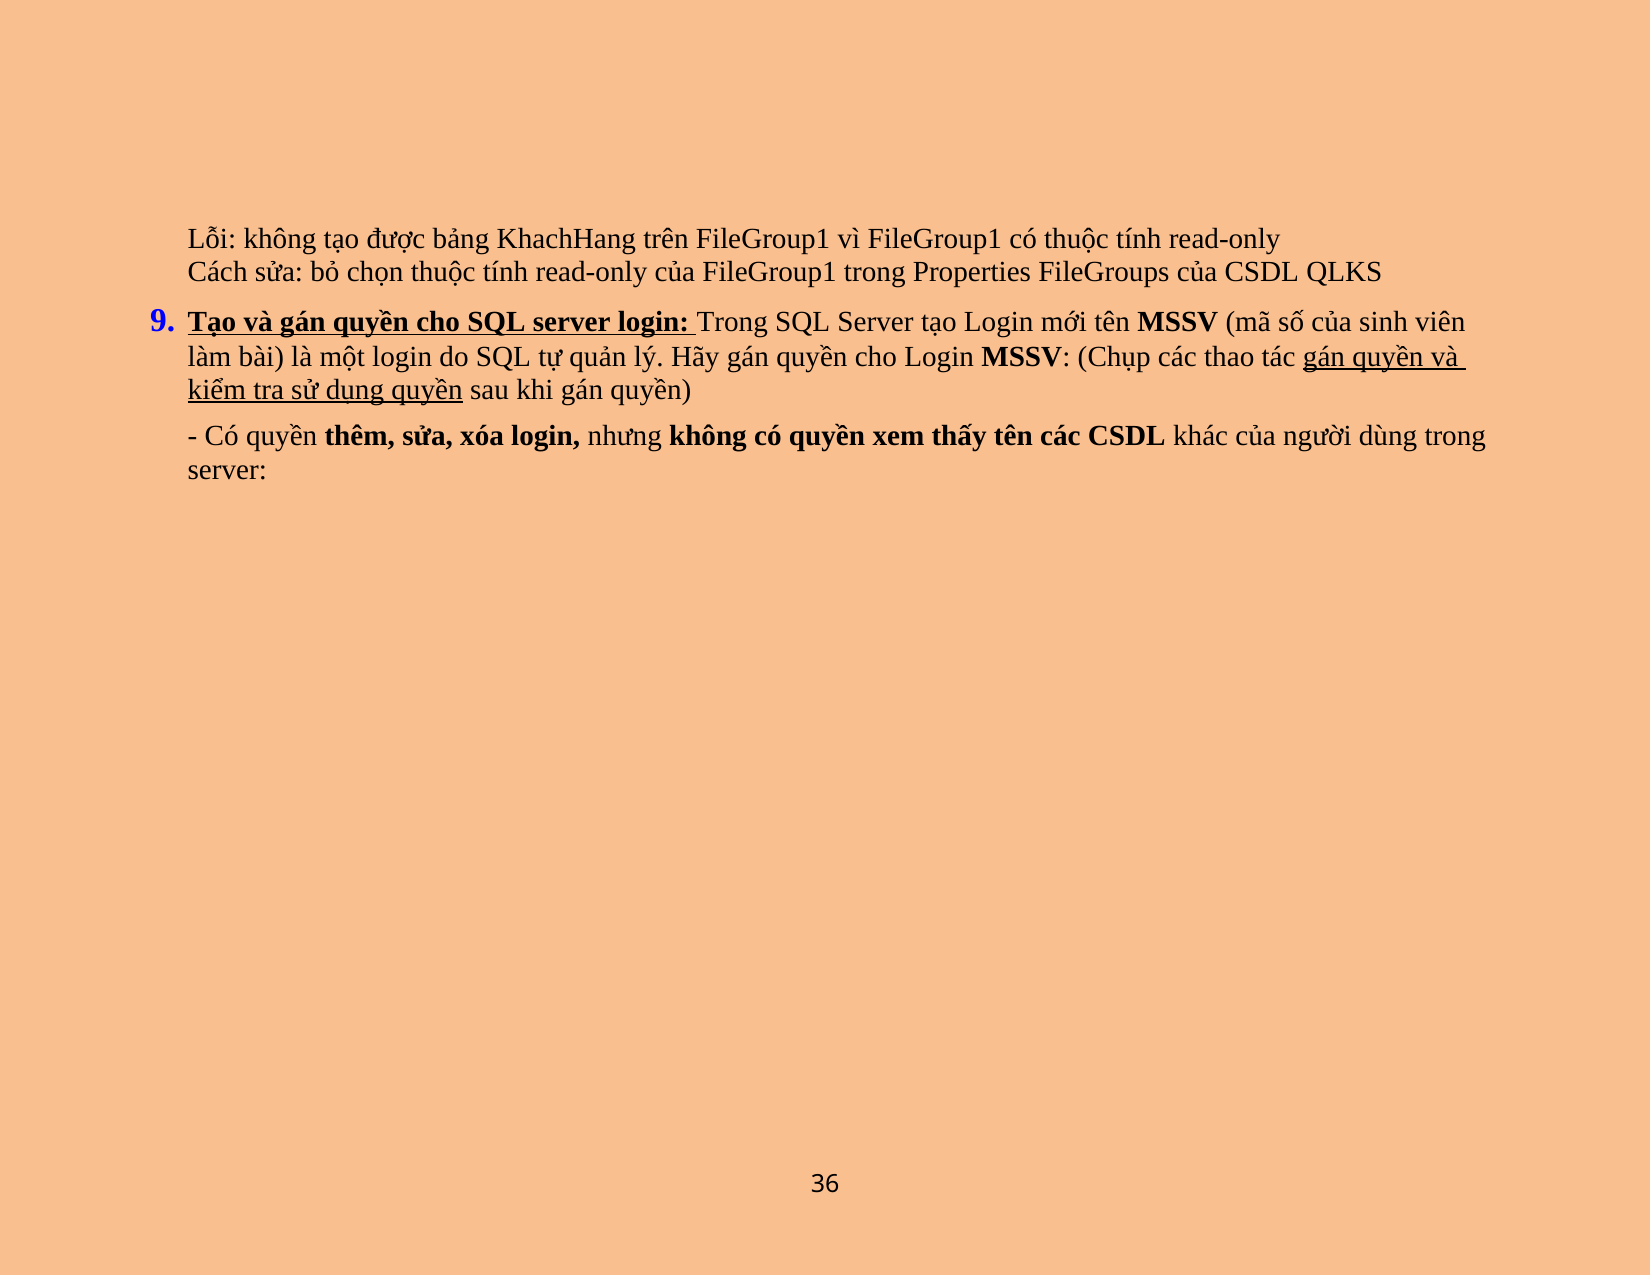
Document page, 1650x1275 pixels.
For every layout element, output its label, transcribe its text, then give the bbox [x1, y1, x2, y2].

list Tạo và gán quyền cho SQL server login: Trong SQL Server tạo Login mới tên MSSV (mã số của sinh viên làm bài) là một login do SQL tự quản lý. Hãy gán quyền cho Login MSSV: (Chụp các thao tác gán quyền và kiểm tra sử dụng quyền sau khi gán quyền) [150, 301, 1500, 406]
text Lỗi: không tạo được bảng KhachHang trên FileGroup1 vì FileGroup1 có thuộc tính read-only [187, 221, 1500, 254]
text Cách sửa: bỏ chọn thuộc tính read-only của FileGroup1 trong Properties FileGroups của CSDL QLKS [187, 254, 1500, 288]
text - Có quyền thêm, sửa, xóa login, nhưng không có quyền xem thấy tên các CSDL khác của người dùng trong server: [187, 418, 1500, 486]
